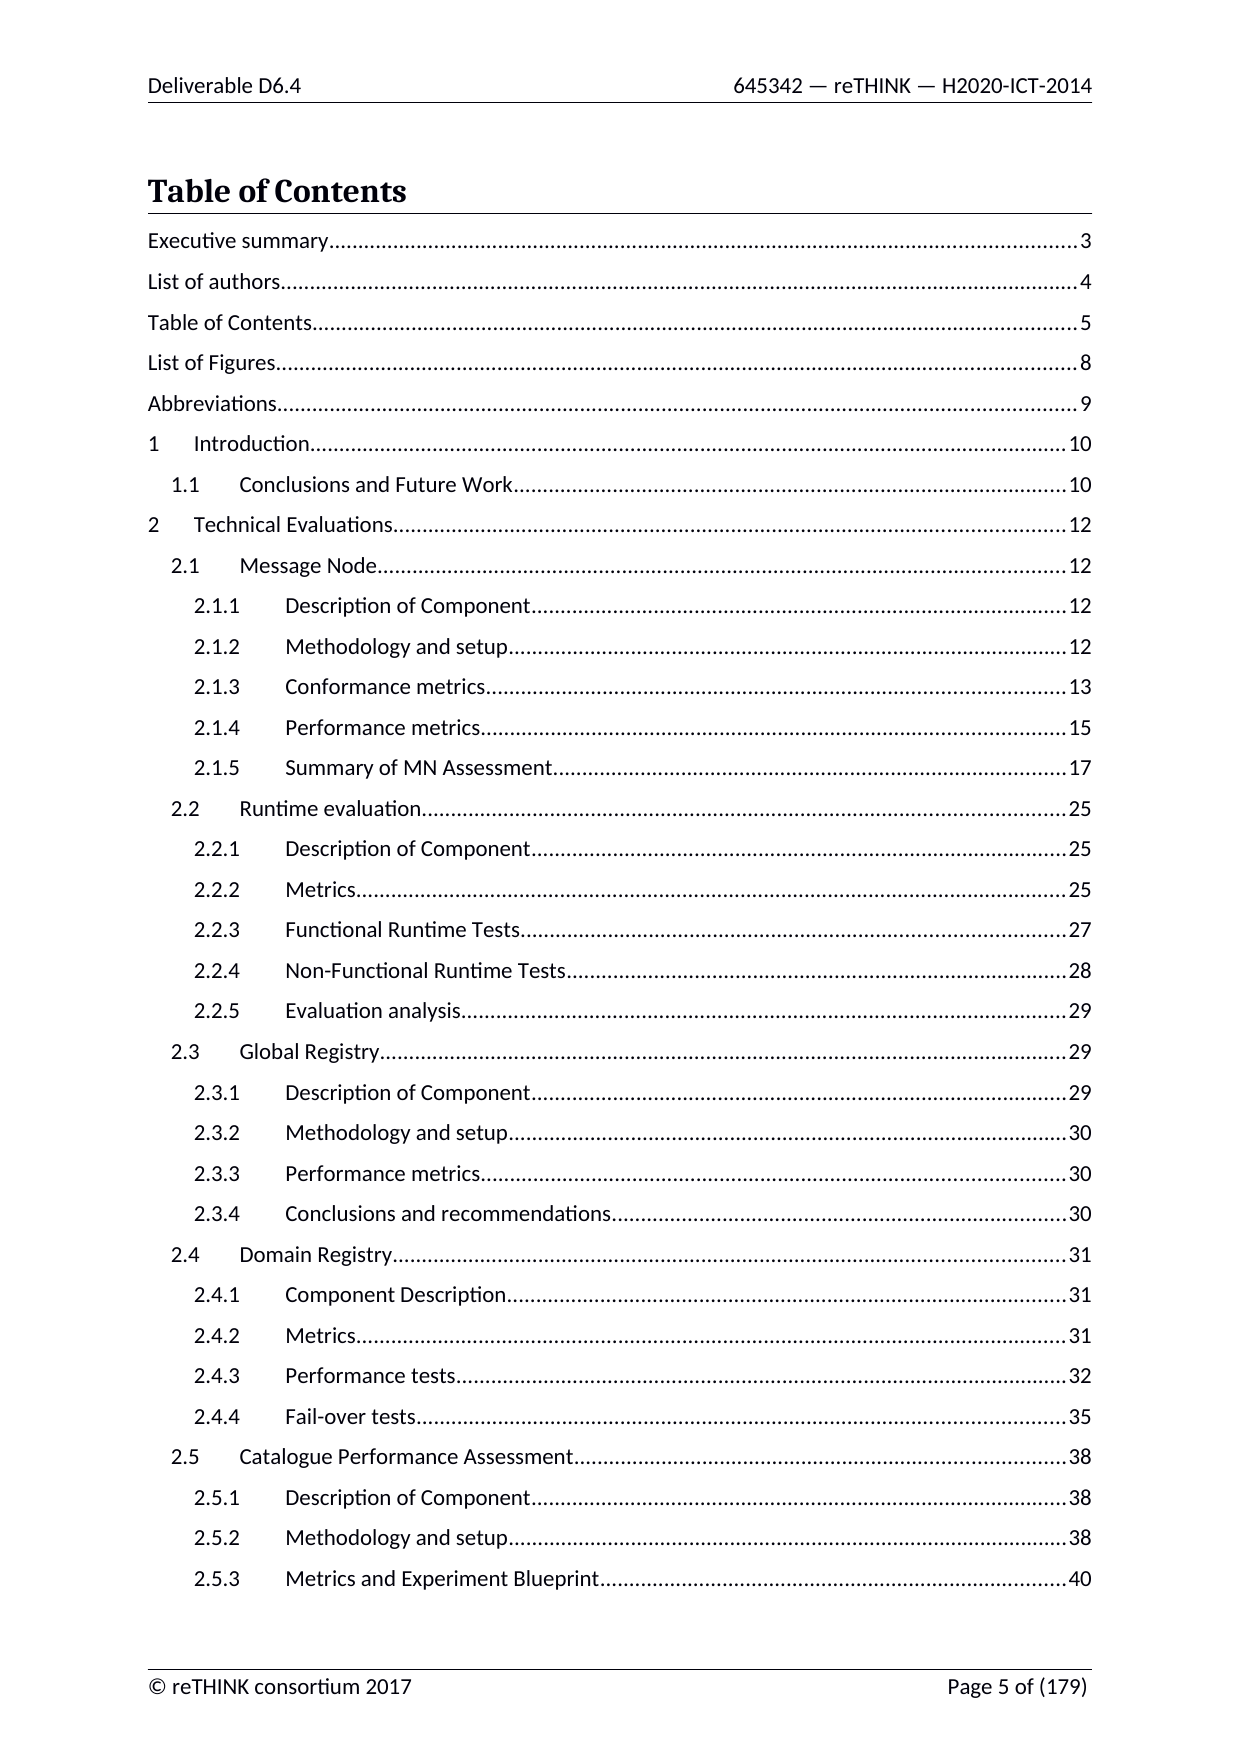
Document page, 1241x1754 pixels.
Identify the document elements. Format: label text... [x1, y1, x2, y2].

text Table of Contents [148, 173, 1092, 213]
text 1.1 Conclusions and Future Work 10 [171, 470, 1092, 498]
text 2.1.3 Conformance metrics 13 [193, 672, 1092, 700]
text Table of Contents 5 [148, 308, 1092, 336]
text 2.3.3 Performance metrics 30 [193, 1159, 1092, 1187]
text 2.3.2 Methodology and setup 30 [193, 1118, 1092, 1146]
text 2.5.2 Methodology and setup 38 [193, 1523, 1092, 1551]
text 2.1.4 Performance metrics 15 [193, 713, 1092, 741]
text 1 Introduction 10 [148, 429, 1092, 457]
text 2.2.1 Description of Component 25 [193, 834, 1092, 862]
text 2.3.1 Description of Component 29 [193, 1078, 1092, 1106]
text 2.4.2 Metrics 31 [193, 1321, 1092, 1349]
text 2.5.1 Description of Component 38 [193, 1483, 1092, 1511]
text 2.2.4 Non-Functional Runtime Tests 28 [193, 956, 1092, 984]
text 2.2.2 Metrics 25 [193, 875, 1092, 903]
text 2.4.4 Fail-over tests 35 [193, 1402, 1092, 1430]
text Abbreviations 9 [148, 389, 1092, 417]
text 2.2.5 Evaluation analysis 29 [193, 997, 1092, 1024]
text List of authors 4 [148, 267, 1092, 295]
text List of Figures 8 [148, 348, 1092, 376]
text 2.5.3 Metrics and Experiment Blueprint 40 [193, 1564, 1092, 1592]
text 2.5 Catalogue Performance Assessment 38 [171, 1442, 1092, 1470]
text 2.4 Domain Registry 31 [171, 1240, 1092, 1268]
text 2.2.3 Functional Runtime Tests 27 [193, 916, 1092, 943]
text 2 Technical Evaluations 12 [148, 510, 1092, 538]
text 2.4.1 Component Description 31 [193, 1280, 1092, 1308]
text 2.1 Message Node 12 [171, 551, 1092, 579]
text 2.2 Runtime evaluation 25 [171, 794, 1092, 822]
text 2.3 Global Registry 29 [171, 1037, 1092, 1065]
text 2.3.4 Conclusions and recommendations 30 [193, 1199, 1092, 1227]
text 2.1.5 Summary of MN Assessment 17 [193, 753, 1092, 781]
text Executive summary 3 [148, 227, 1092, 255]
text 2.1.2 Methodology and setup 12 [193, 632, 1092, 660]
text 2.4.3 Performance tests 32 [193, 1361, 1092, 1389]
text 2.1.1 Description of Component 12 [193, 591, 1092, 619]
